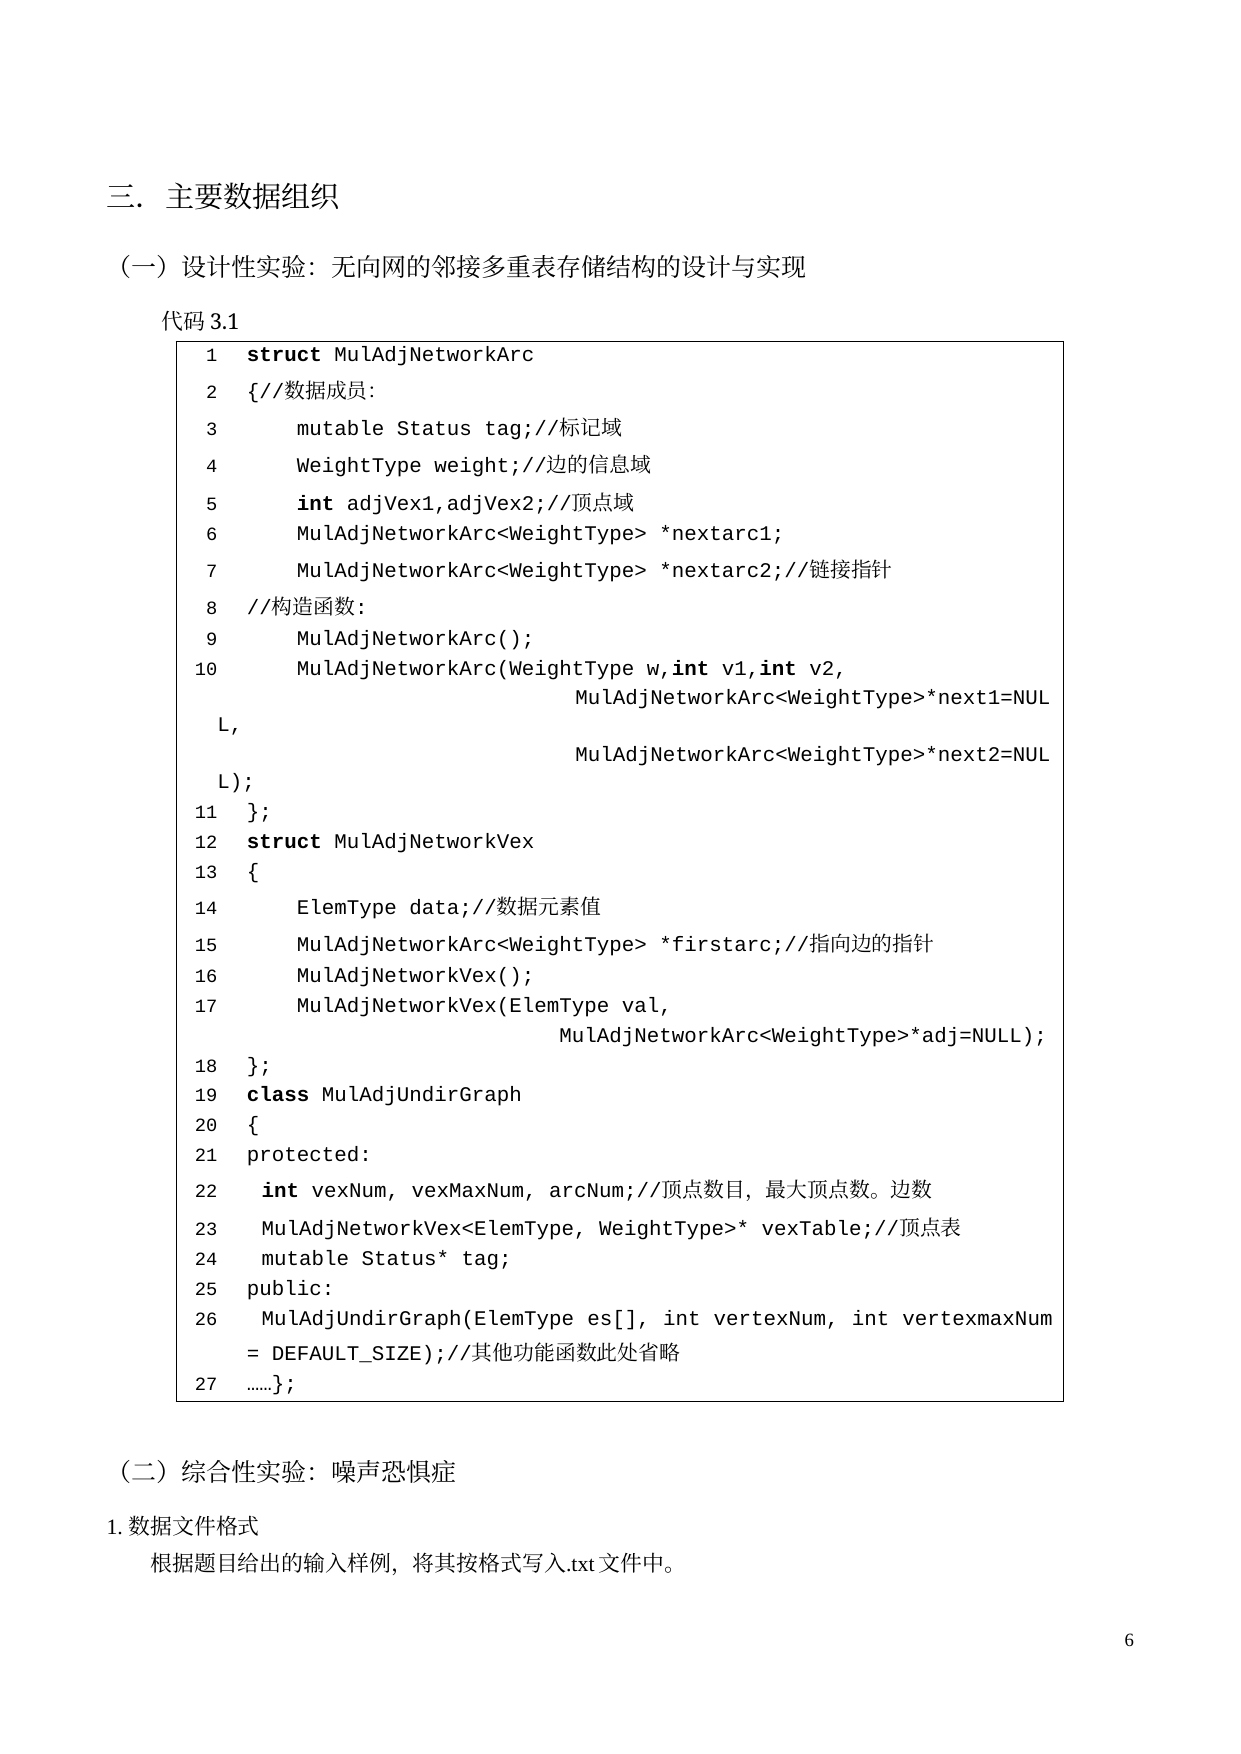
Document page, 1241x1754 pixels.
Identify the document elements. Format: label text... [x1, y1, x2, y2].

text 代码3.1 [150, 303, 1134, 336]
text 根据题目给出的输入样例，将其按格式写入.txt文件中。 [106, 1546, 1134, 1578]
text （二）综合性实验：噪声恐惧症 [106, 1438, 1134, 1503]
text 三．主要数据组织 [106, 162, 1134, 227]
text （一）设计性实验：无向网的邻接多重表存储结构的设计与实现 [106, 233, 1134, 298]
table_header struct MulAdjNetworkArc {//数据成员： mutable Status tag;//标记域 WeightType weight;//边的信息域 int adjVex1,adjVex2;//顶点域 MulAdjNetworkArc<WeightType> *nextarc1; MulAdjNetworkArc<WeightType> *nextarc2;//链接指针 //构造函数: MulAdjNetworkArc(); MulAdjNetworkArc(WeightType w,int v1,int v2, MulAdjNetworkArc<WeightType>*next1=NULL, MulAdjNetworkArc<WeightType>*next2=NULL); }; struct MulAdjNetworkVex { ElemType data;//数据元素值 MulAdjNetworkArc<WeightType> *firstarc;//指向边的指针 MulAdjNetworkVex(); MulAdjNetworkVex(ElemType val, MulAdjNetworkArc<WeightType>*adj=NULL); }; class MulAdjUndirGraph { protected: int vexNum, vexMaxNum, arcNum;//顶点数目，最大顶点数。边数 MulAdjNetworkVex<ElemType, WeightType>* vexTable;//顶点表 mutable Status* tag; public: MulAdjUndirGraph(ElemType es[], int vertexNum, int vertexmaxNum = DEFAULT_SIZE);//其他功能函数此处省略 ……}; [177, 342, 1063, 1401]
text 1. 数据文件格式 [106, 1508, 1134, 1541]
